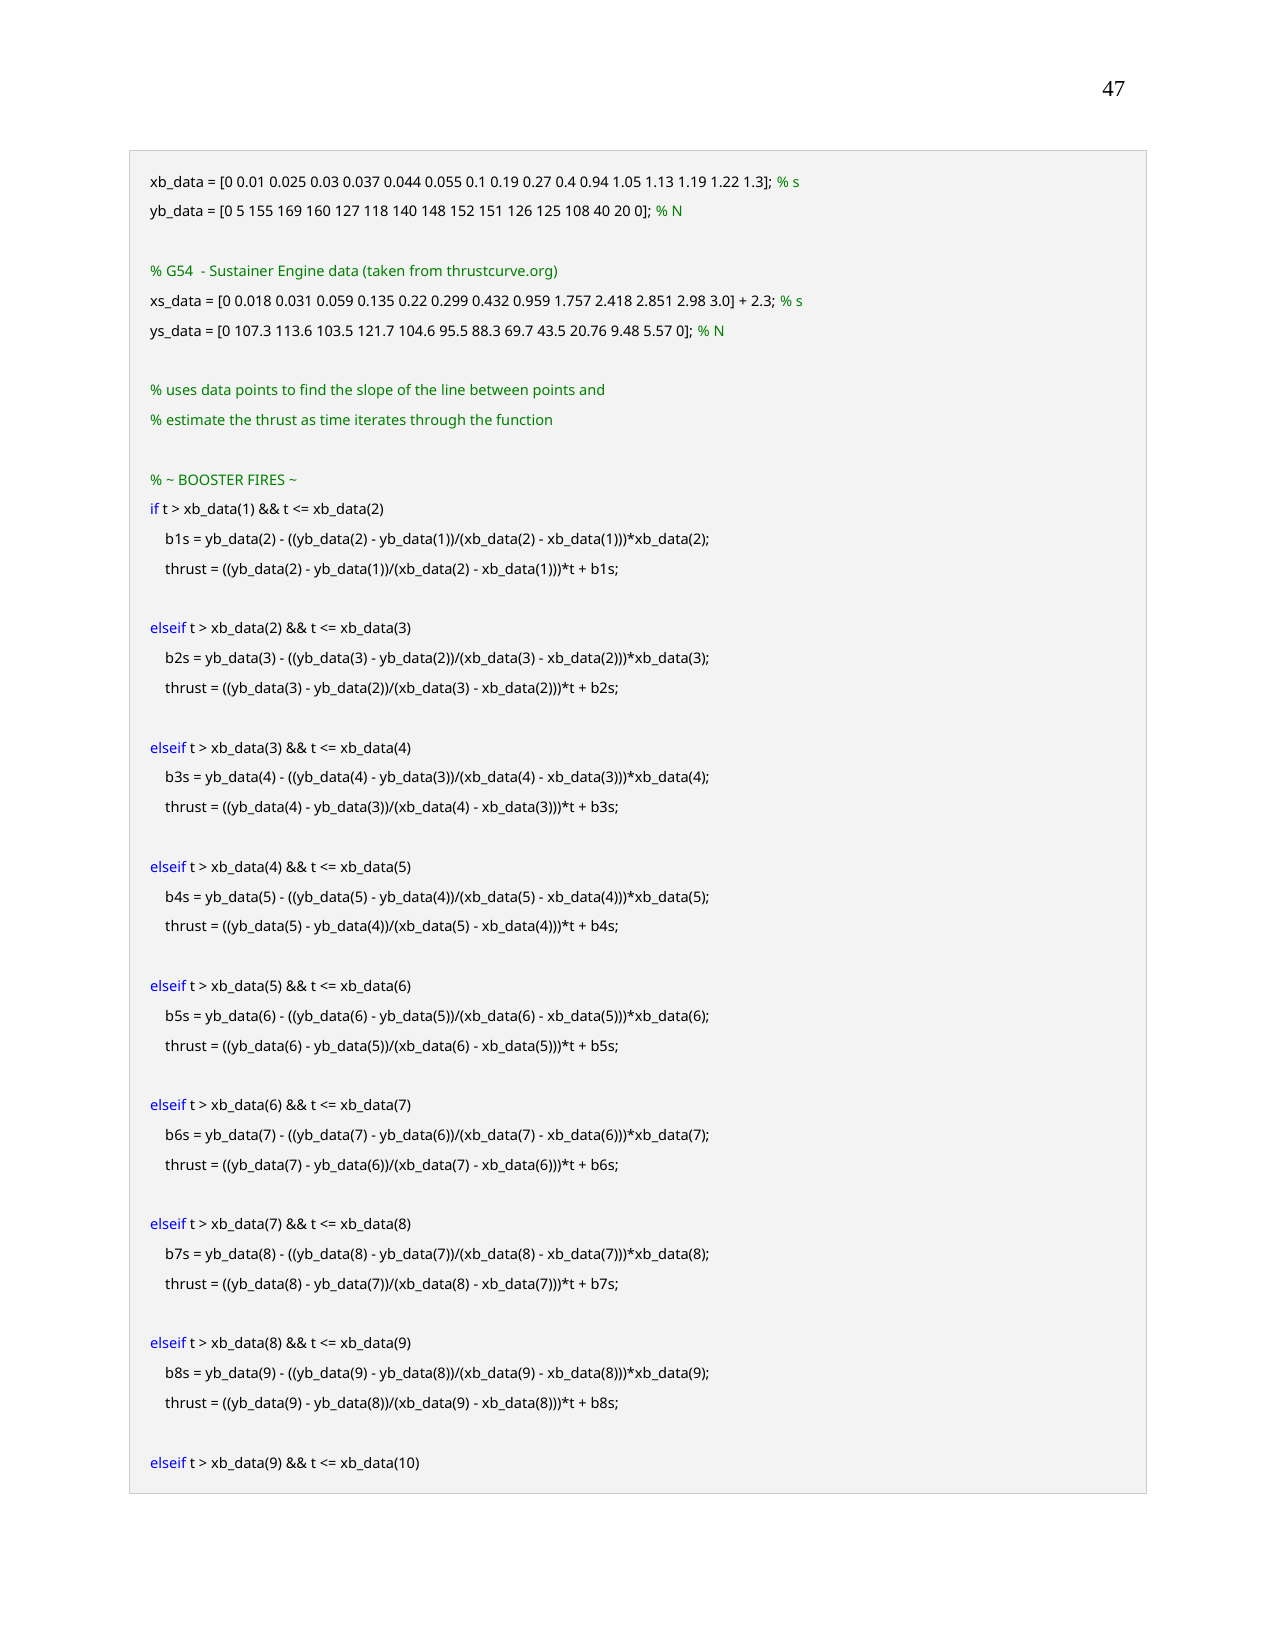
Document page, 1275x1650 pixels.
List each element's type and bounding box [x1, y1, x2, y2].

text [130, 151, 1146, 1493]
